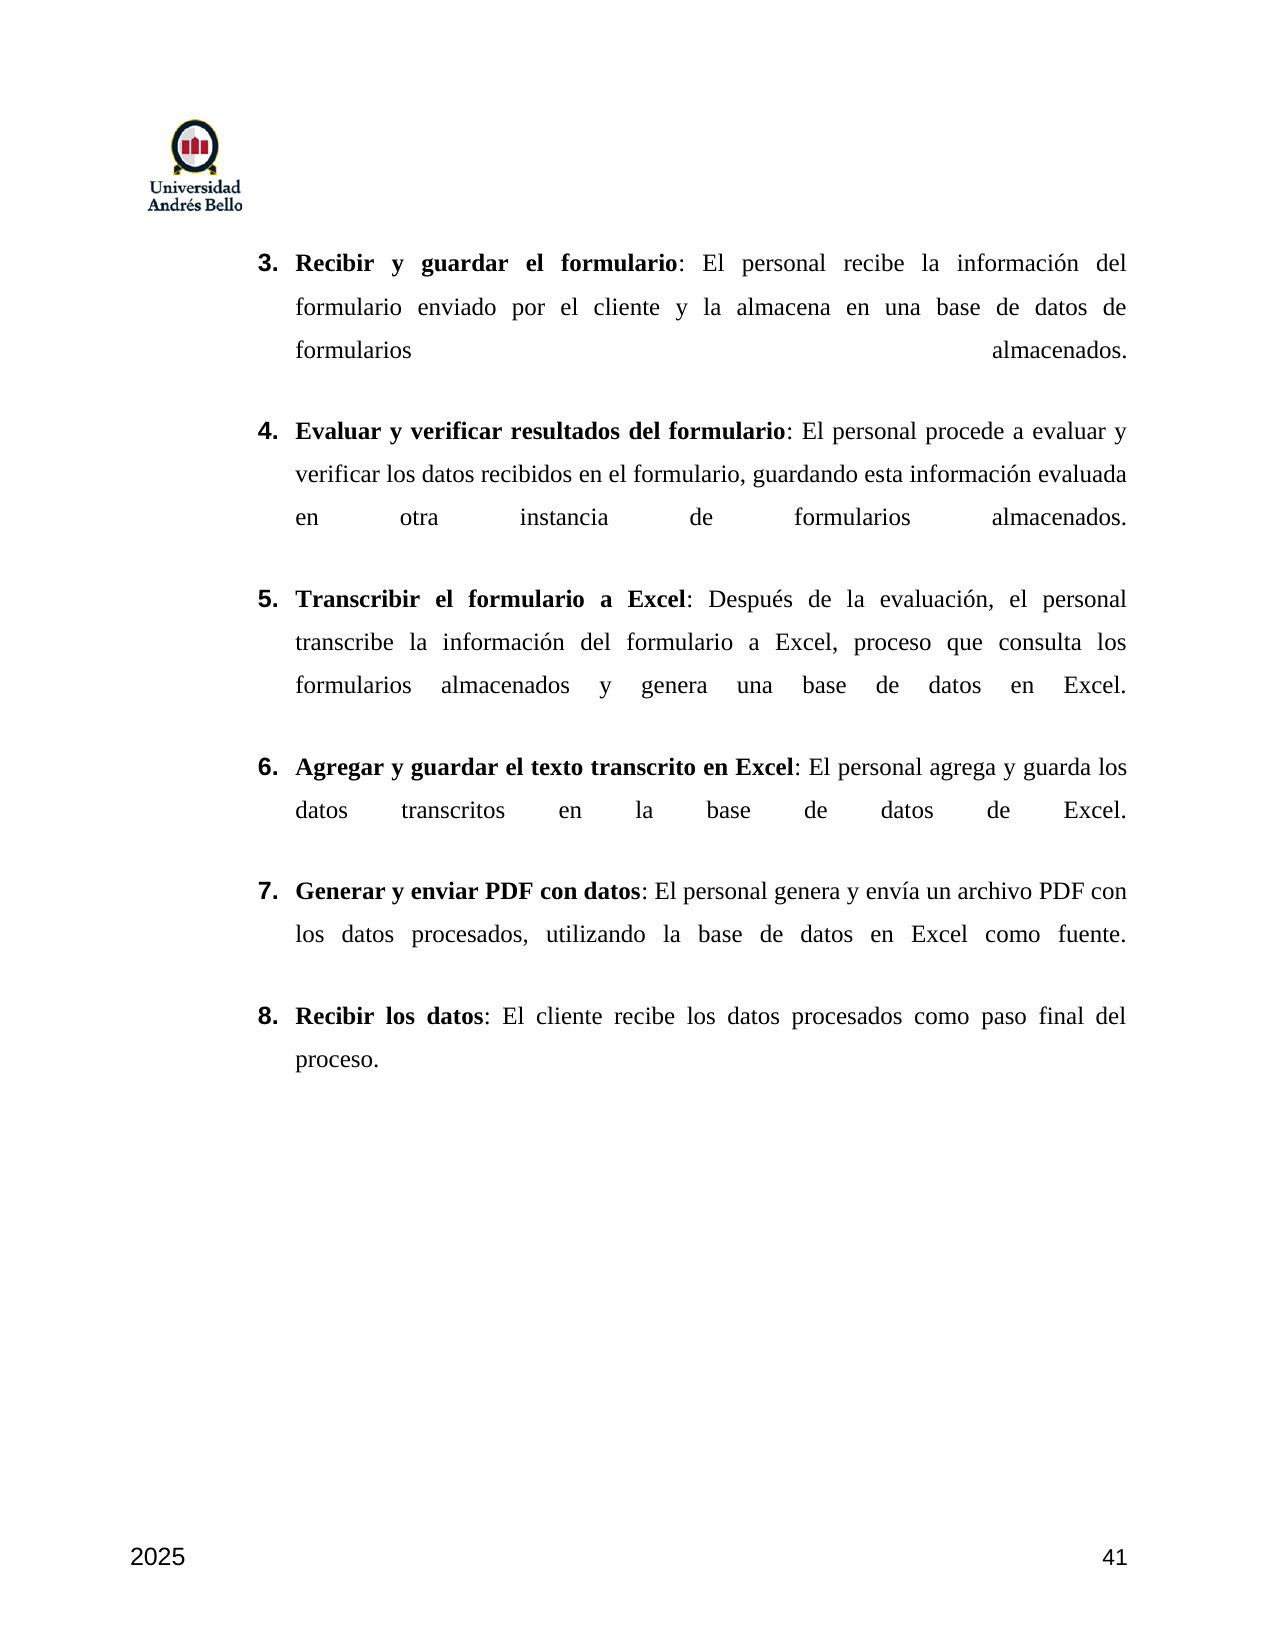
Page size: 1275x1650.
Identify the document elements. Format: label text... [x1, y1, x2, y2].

picture [147, 118, 243, 212]
list Recibir y guardar el formulario: El personal recibe la información del formulario enviado por el cliente y la almacena en una base de datos de formularios almacenados. [258, 248, 1127, 403]
list Generar y enviar PDF con datos: El personal genera y envía un archivo PDF con los datos procesados, utilizando la base de datos en Excel como fuente. [258, 876, 1127, 987]
list Evaluar y verificar resultados del formulario: El personal procede a evaluar y verificar los datos recibidos en el formulario, guardando esta información evaluada en otra instancia de formularios almacenados. [258, 416, 1127, 571]
list Agregar y guardar el texto transcrito en Excel: El personal agrega y guarda los datos transcritos en la base de datos de Excel. [258, 751, 1127, 863]
list Transcribir el formulario a Excel: Después de la evaluación, el personal transcribe la información del formulario a Excel, proceso que consulta los formularios almacenados y genera una base de datos en Excel. [258, 584, 1127, 738]
list Recibir los datos: El cliente recibe los datos procesados como paso final del proceso. [258, 1001, 1127, 1073]
